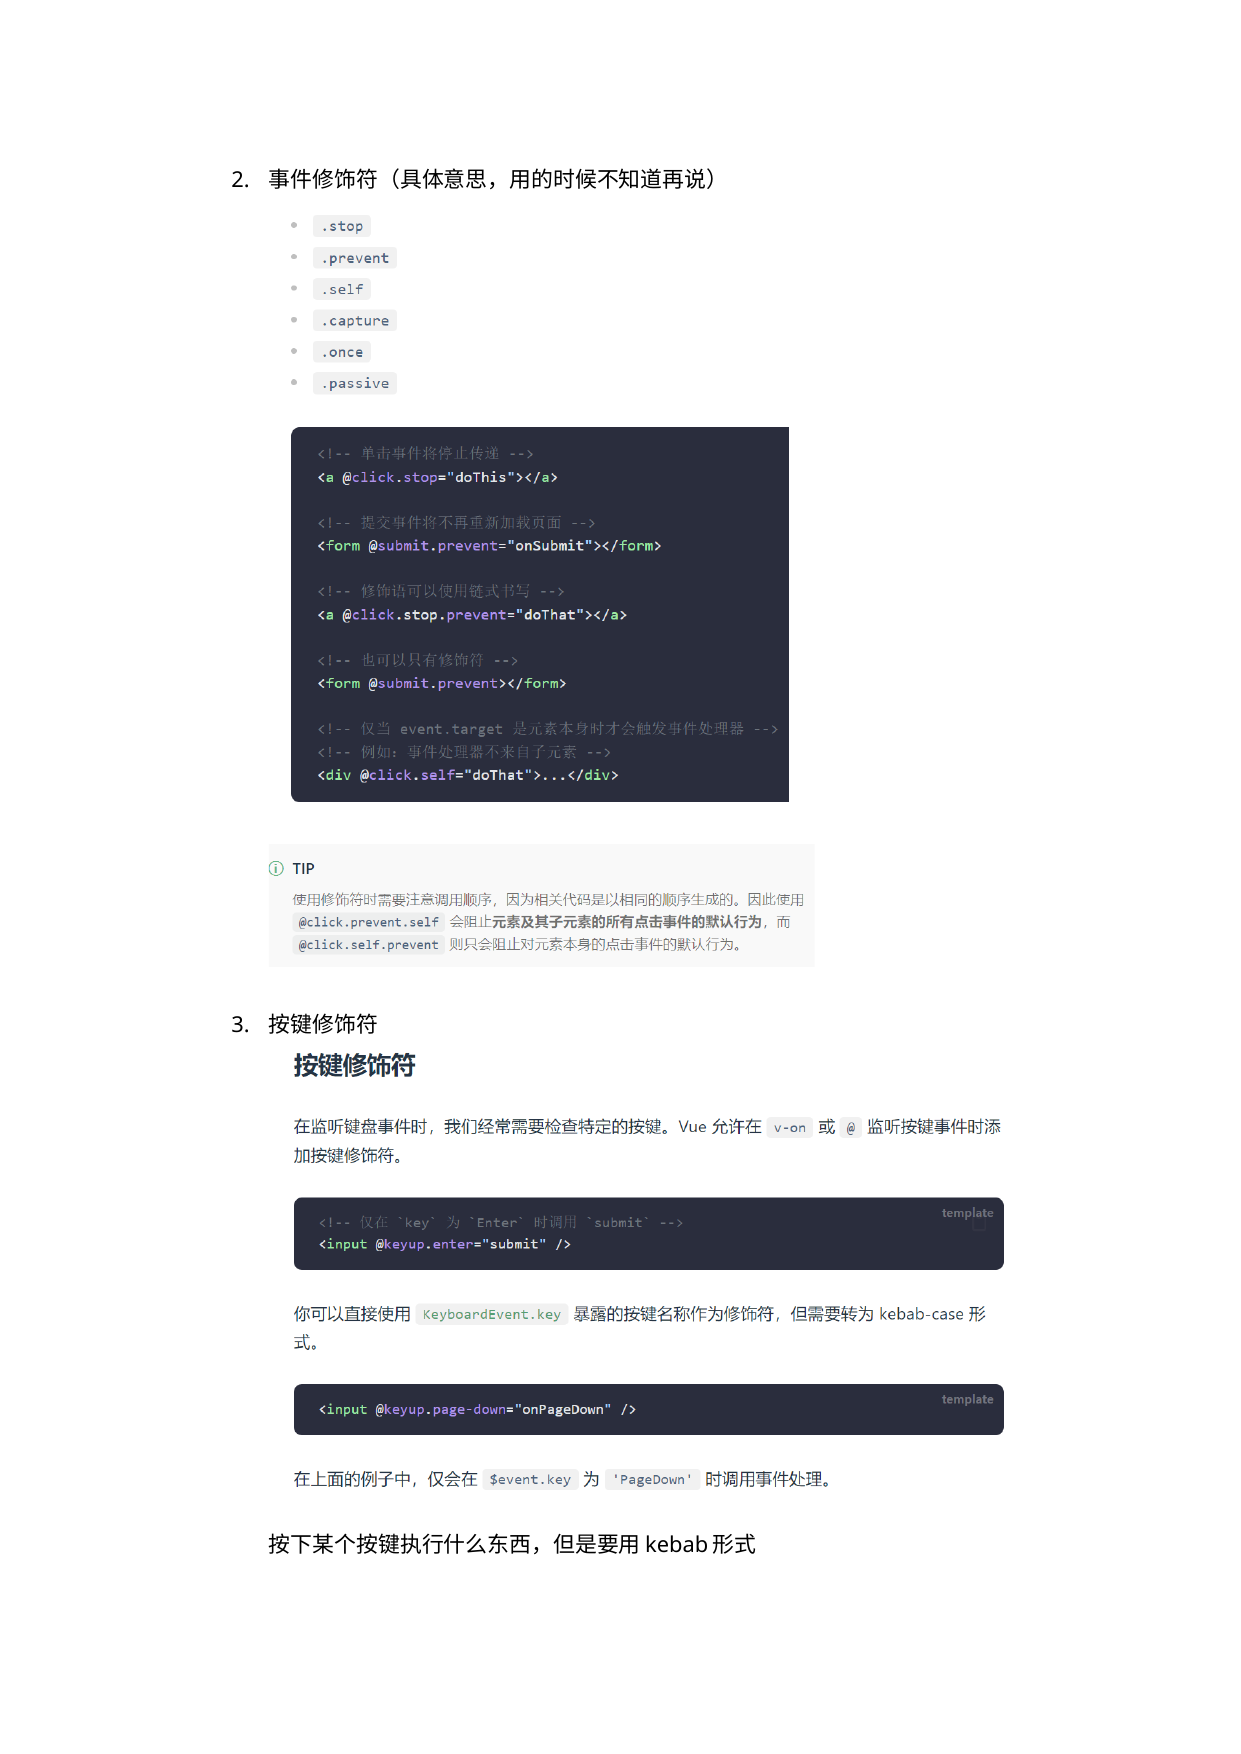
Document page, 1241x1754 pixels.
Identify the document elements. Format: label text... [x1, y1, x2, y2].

picture [268, 844, 815, 967]
picture [268, 194, 789, 815]
picture [268, 1039, 1038, 1516]
text 按下某个按键执行什么东西，但是要用kebab形式 [269, 1527, 1053, 1559]
list 事件修饰符（具体意思，用的时候不知道再说） [231, 162, 1053, 194]
list 按键修饰符 [231, 1007, 1053, 1039]
